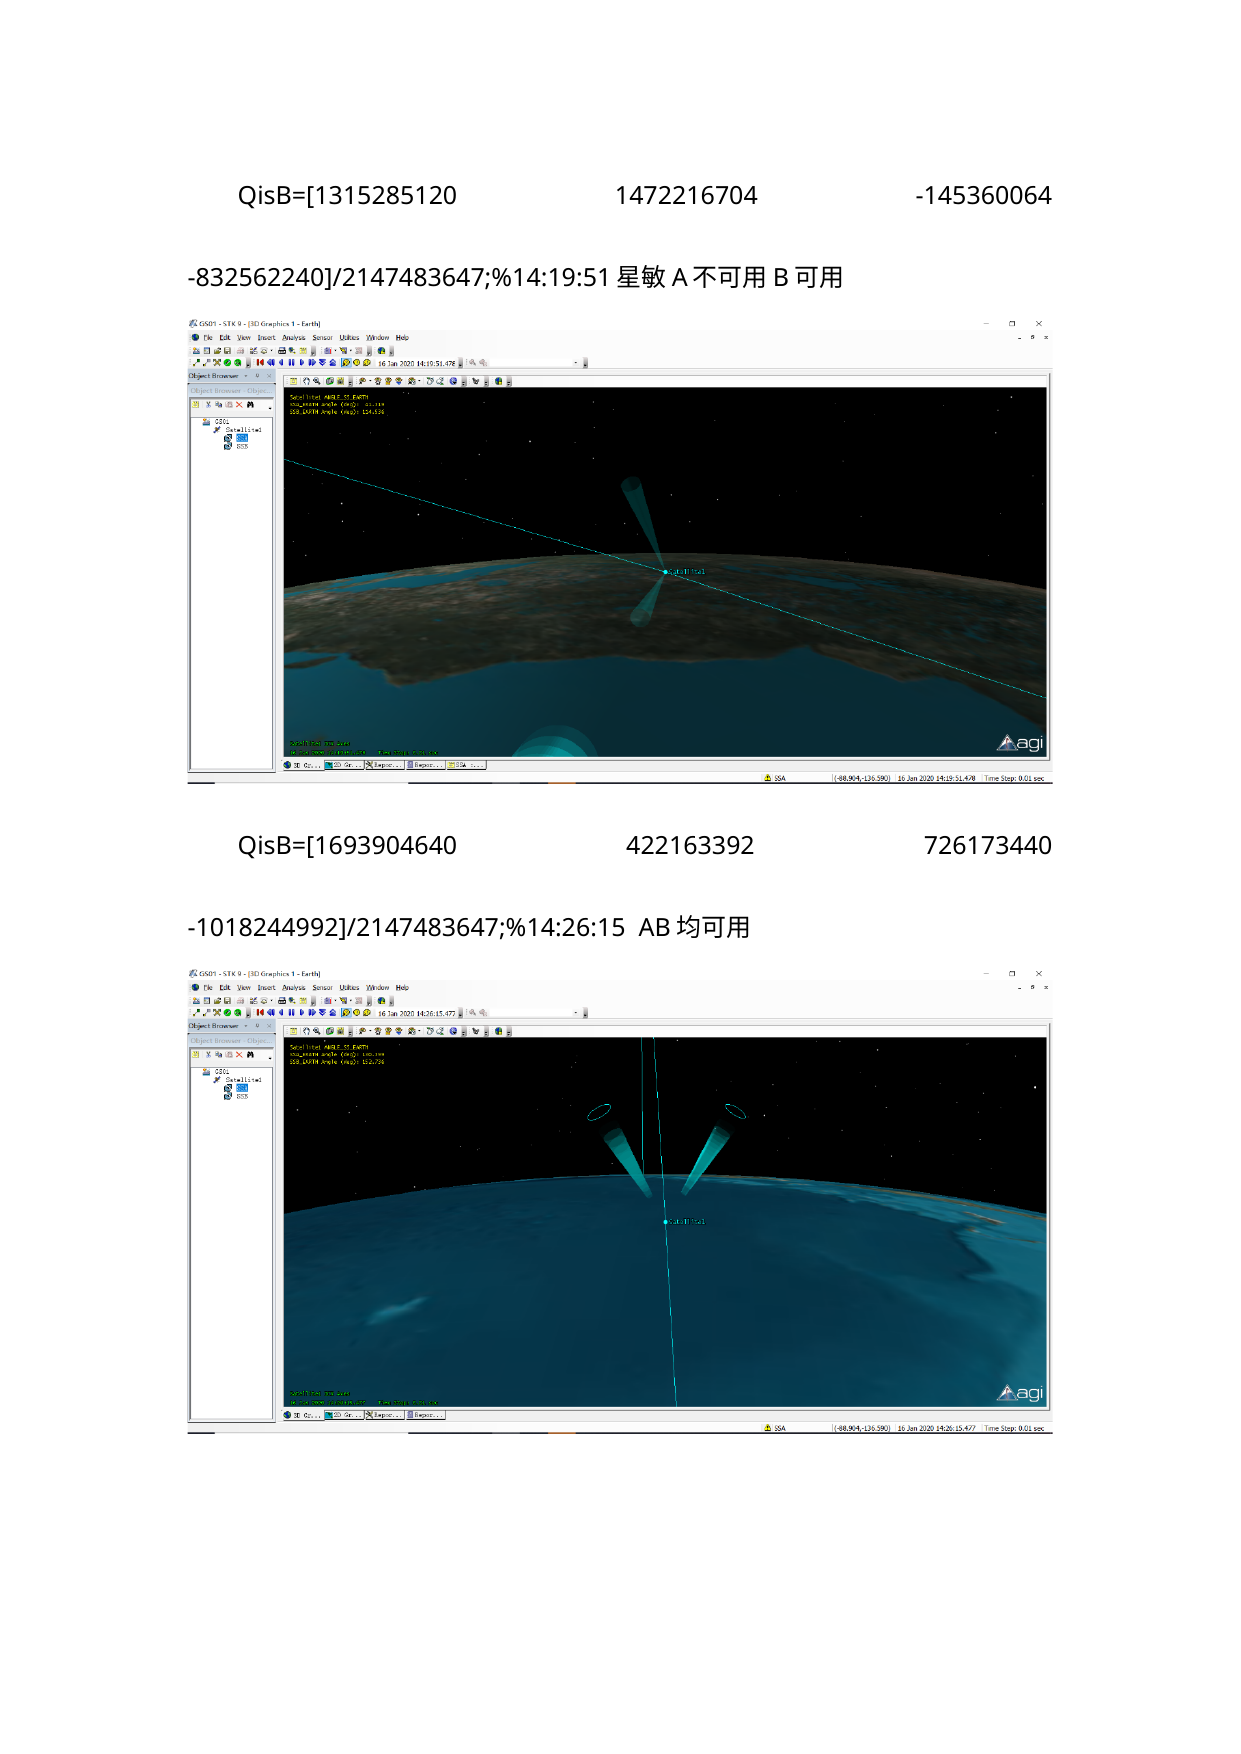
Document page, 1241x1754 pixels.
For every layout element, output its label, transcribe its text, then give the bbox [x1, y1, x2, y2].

picture [187, 317, 1053, 784]
text QisB=[1693904640 422163392 726173440 -1018244992]/2147483647;%14:26:15 AB均可用 [187, 812, 1053, 958]
picture [187, 967, 1053, 1434]
text QisB=[1315285120 1472216704 -145360064 -832562240]/2147483647;%14:19:51星敏A不可用B可用 [187, 162, 1053, 308]
